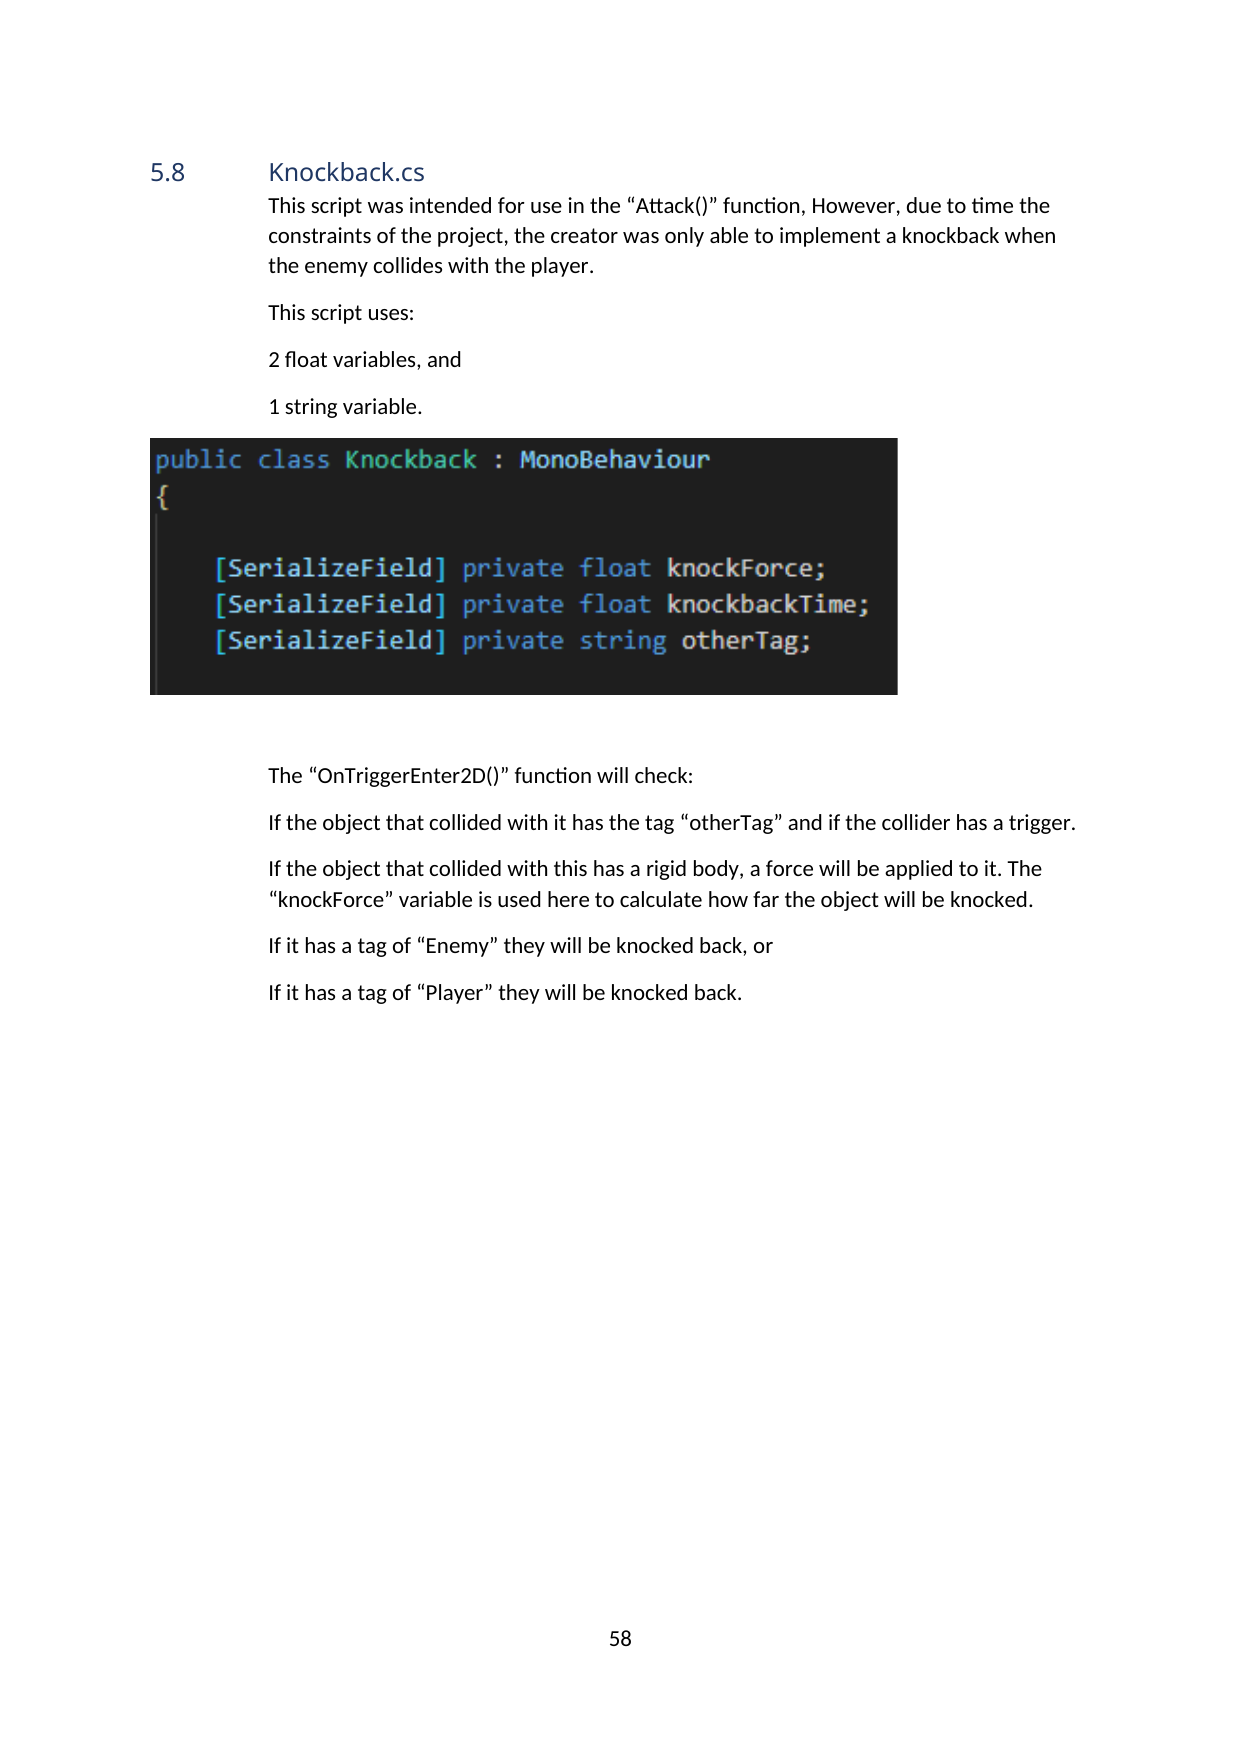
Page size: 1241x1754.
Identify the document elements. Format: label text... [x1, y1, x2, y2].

text If it has a tag of “Player” they will be knocked back. [268, 978, 1090, 1006]
text The “OnTriggerEnter2D()” function will check: [268, 761, 1090, 789]
text This script uses: [268, 298, 1090, 326]
subtitle 5.8 Knockback.cs [150, 154, 1090, 188]
text This script was intended for use in the “Attack()” function, However, due to time the constraints of the project, the creator was only able to implement a knockback when the enemy collides with the player. [268, 191, 1090, 279]
text If the object that collided with this has a rigid body, a force will be applied to it. The “knockForce” variable is used here to calculate how far the object will be knocked. [268, 854, 1090, 913]
text If it has a tag of “Enemy” they will be knocked back, or [268, 932, 1090, 959]
text 1 string variable. [268, 392, 1090, 420]
text If the object that collided with it has the tag “otherTag” and if the collider has a trigger. [268, 808, 1090, 836]
picture [150, 438, 898, 695]
text 2 float variables, and [268, 345, 1090, 373]
